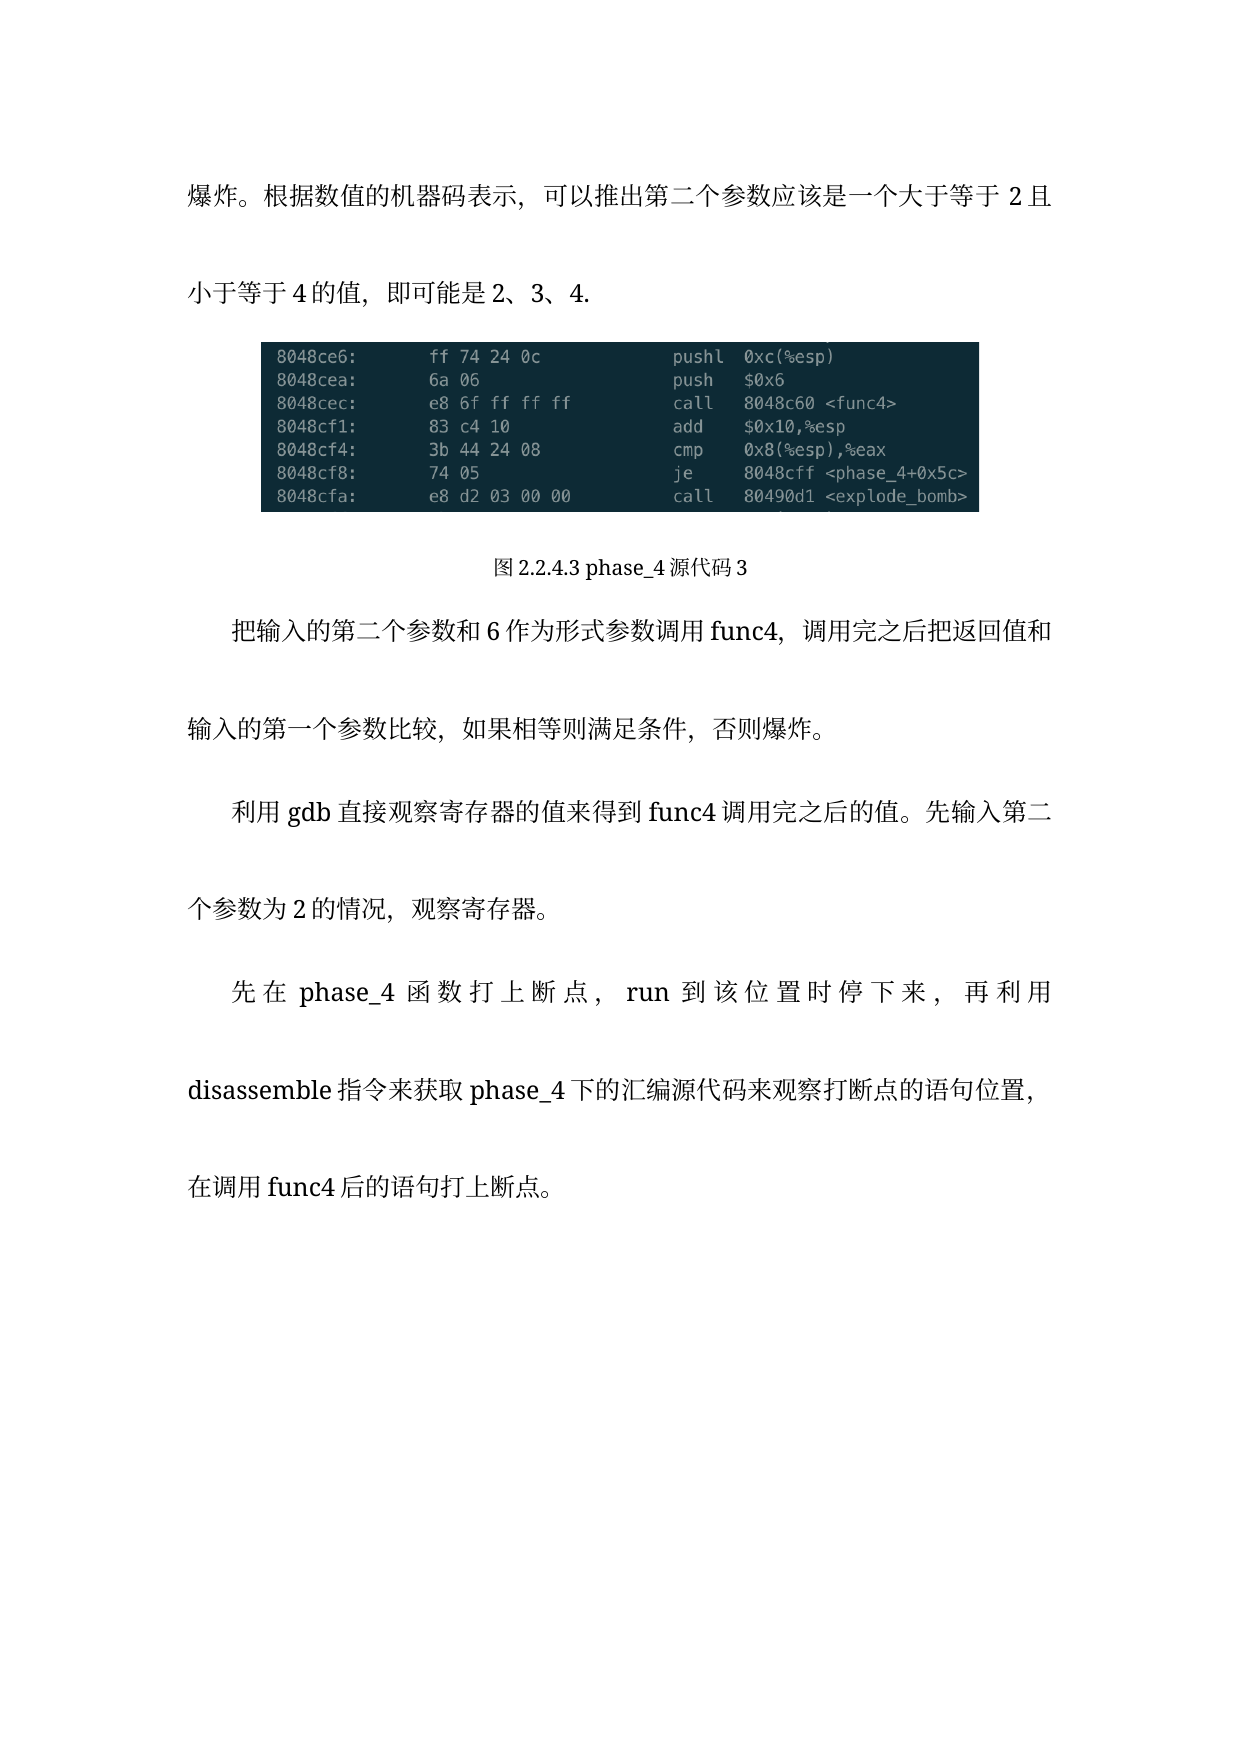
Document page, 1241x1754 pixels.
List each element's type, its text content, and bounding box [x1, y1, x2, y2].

text 图2.2.4.3 phase_4源代码3 [187, 550, 1053, 583]
text 利用gdb直接观察寄存器的值来得到func4调用完之后的值。先输入第二个参数为2的情况，观察寄存器。 [187, 778, 1053, 941]
text 把输入的第二个参数和6作为形式参数调用func4，调用完之后把返回值和输入的第一个参数比较，如果相等则满足条件，否则爆炸。 [187, 598, 1053, 760]
text 先在phase_4函数打上断点，run到该位置时停下来，再利用disassemble指令来获取phase_4下的汇编源代码来观察打断点的语句位置，在调用func4后的语句打上断点。 [187, 958, 1053, 1218]
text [187, 162, 1053, 324]
picture [261, 342, 980, 512]
